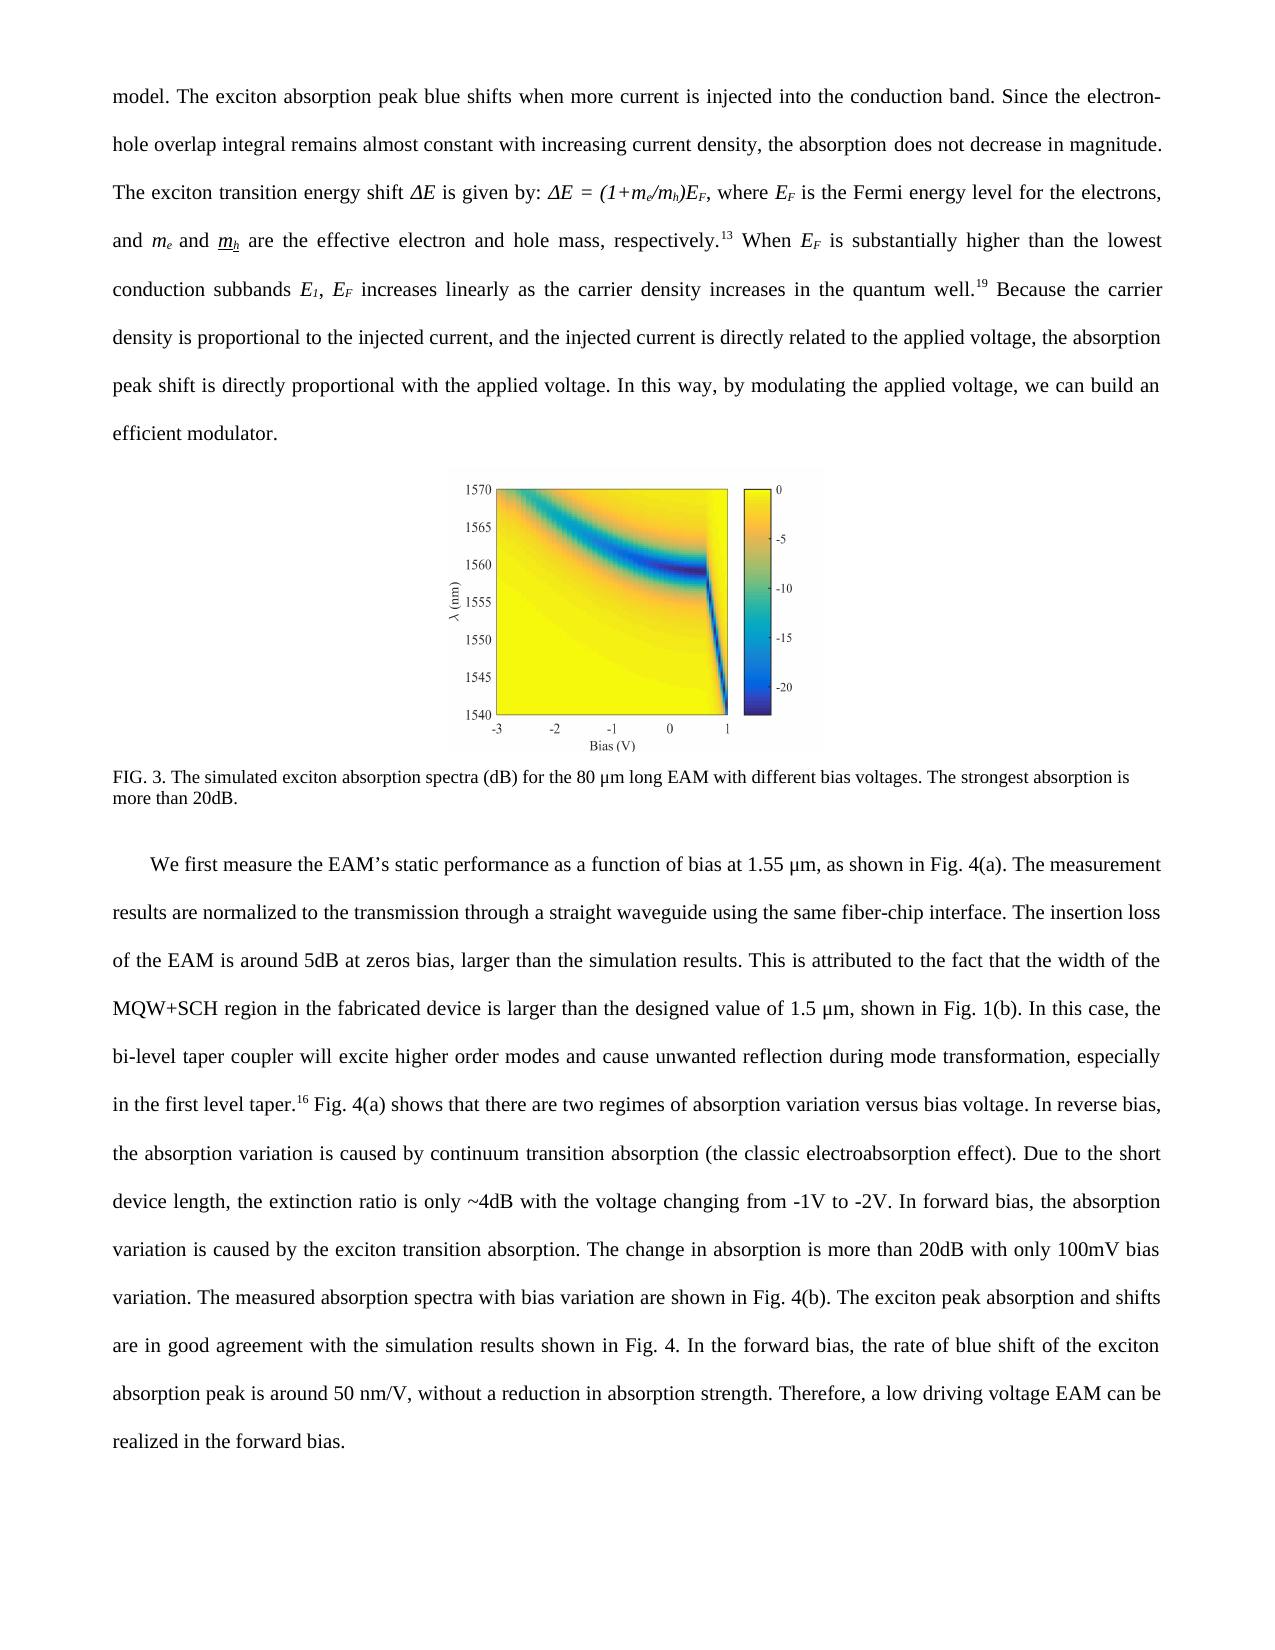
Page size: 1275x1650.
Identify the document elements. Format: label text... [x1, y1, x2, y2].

picture [449, 468, 826, 752]
text FIG. 3. The simulated exciton absorption spectra (dB) for the 80 μm long EAM with different bias voltages. The strongest absorption is more than 20dB. [112, 766, 1162, 809]
text We first measure the EAM’s static performance as a function of bias at 1.55 μm, as shown in Fig. 4(a). The measurement results are normalized to the transmission through a straight waveguide using the same fiber-chip interface. The insertion loss of the EAM is around 5dB at zeros bias, larger than the simulation results. This is attributed to the fact that the width of the MQW+SCH region in the fabricated device is larger than the designed value of 1.5 μm, shown in Fig. 1(b). In this case, the bi-level taper coupler will excite higher order modes and cause unwanted reflection during mode transformation, especially in the first level taper.16 Fig. 4(a) shows that there are two regimes of absorption variation versus bias voltage. In reverse bias, the absorption variation is caused by continuum transition absorption (the classic electroabsorption effect). Due to the short device length, the extinction ratio is only ~4dB with the voltage changing from -1V to -2V. In forward bias, the absorption variation is caused by the exciton transition absorption. The change in absorption is more than 20dB with only 100mV bias variation. The measured absorption spectra with bias variation are shown in Fig. 4(b). The exciton peak absorption and shifts are in good agreement with the simulation results shown in Fig. 4. In the forward bias, the rate of blue shift of the exciton absorption peak is around 50 nm/V, without a reduction in absorption strength. Therefore, a low driving voltage EAM can be realized in the forward bias. [112, 852, 1162, 1453]
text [112, 84, 1162, 445]
